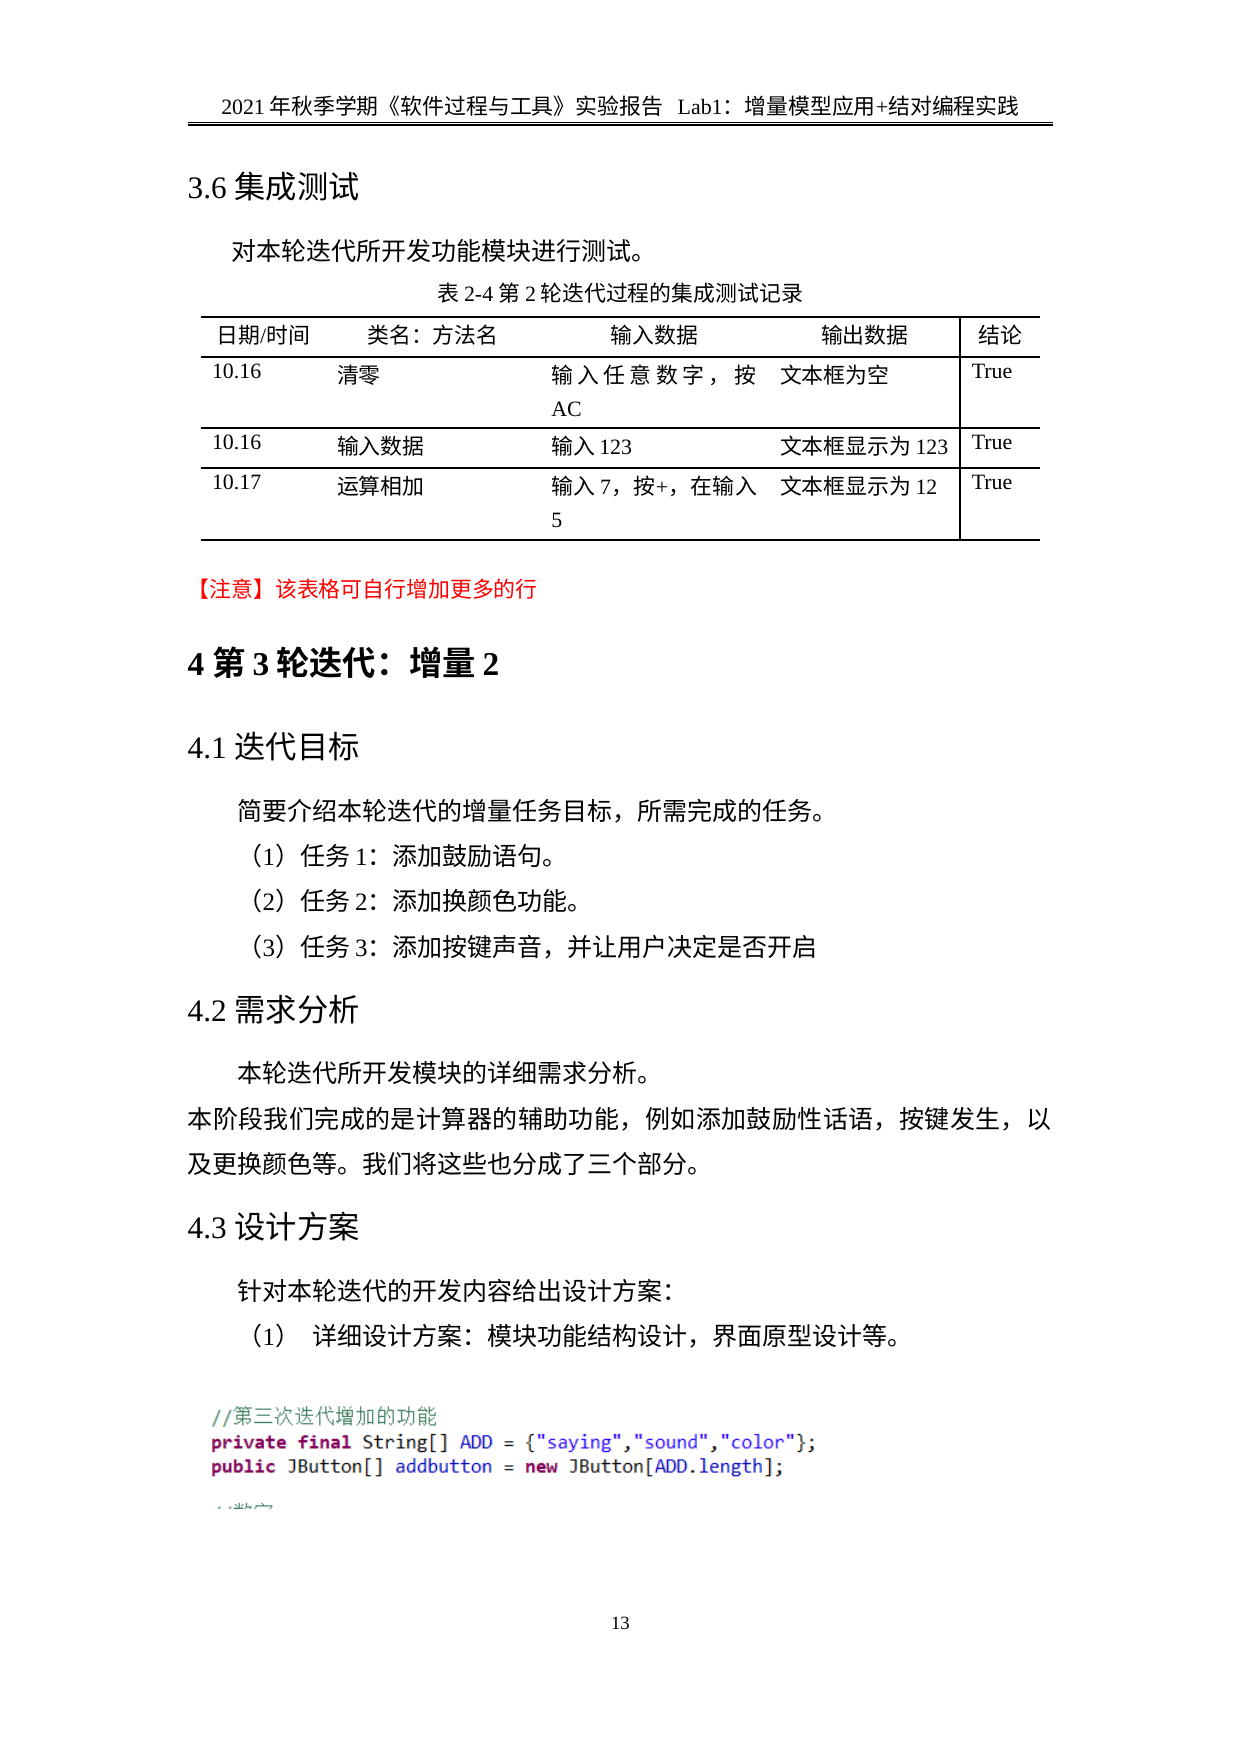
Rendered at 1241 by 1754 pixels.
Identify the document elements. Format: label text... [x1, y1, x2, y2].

text 针对本轮迭代的开发内容给出设计方案： [187, 1271, 1053, 1307]
subtitle 需求分析 [187, 985, 1053, 1030]
table_cell 输入7，按+，在输入5 [540, 469, 768, 539]
table_cell 10.17 [201, 469, 326, 539]
text （2）任务2：添加换颜色功能。 [187, 882, 1053, 918]
table_cell True [961, 469, 1040, 539]
table_cell 10.16 [201, 358, 326, 427]
subtitle 集成测试 [187, 162, 1053, 207]
table_cell 输入数据 [326, 429, 540, 467]
text 简要介绍本轮迭代的增量任务目标，所需完成的任务。 [187, 791, 1053, 827]
text 表2-4 第2轮迭代过程的集成测试记录 [187, 276, 1053, 308]
table_header 结论 [961, 318, 1040, 356]
table_cell 清零 [326, 358, 540, 427]
subtitle 设计方案 [187, 1202, 1053, 1247]
subtitle 第3轮迭代：增量2 [187, 637, 1053, 685]
table_cell 输入任意数字，按AC [540, 358, 768, 427]
table_cell 文本框显示为12 [769, 469, 959, 539]
table_cell True [961, 358, 1040, 427]
table_cell True [961, 429, 1040, 467]
list 详细设计方案：模块功能结构设计，界面原型设计等。 [237, 1316, 1053, 1353]
table_cell 输入123 [540, 429, 768, 467]
text 【注意】该表格可自行增加更多的行 [187, 572, 1053, 604]
text 本轮迭代所开发模块的详细需求分析。 [187, 1054, 1053, 1090]
text （3）任务3：添加按键声音，并让用户决定是否开启 [187, 927, 1053, 963]
table_cell 10.16 [201, 429, 326, 467]
text 对本轮迭代所开发功能模块进行测试。 [231, 231, 1053, 267]
table_header 输出数据 [769, 318, 959, 356]
table_cell 运算相加 [326, 469, 540, 539]
table_header 日期/时间 [201, 318, 326, 356]
text （1）任务1：添加鼓励语句。 [187, 836, 1053, 873]
table_header 类名：方法名 [326, 318, 540, 356]
table_cell 文本框为空 [769, 358, 959, 427]
table_cell 文本框显示为123 [769, 429, 959, 467]
subtitle 迭代目标 [187, 722, 1053, 767]
table_header 输入数据 [540, 318, 768, 356]
picture [187, 1393, 1053, 1509]
text 本阶段我们完成的是计算器的辅助功能，例如添加鼓励性话语，按键发生，以及更换颜色等。我们将这些也分成了三个部分。 [187, 1099, 1053, 1181]
